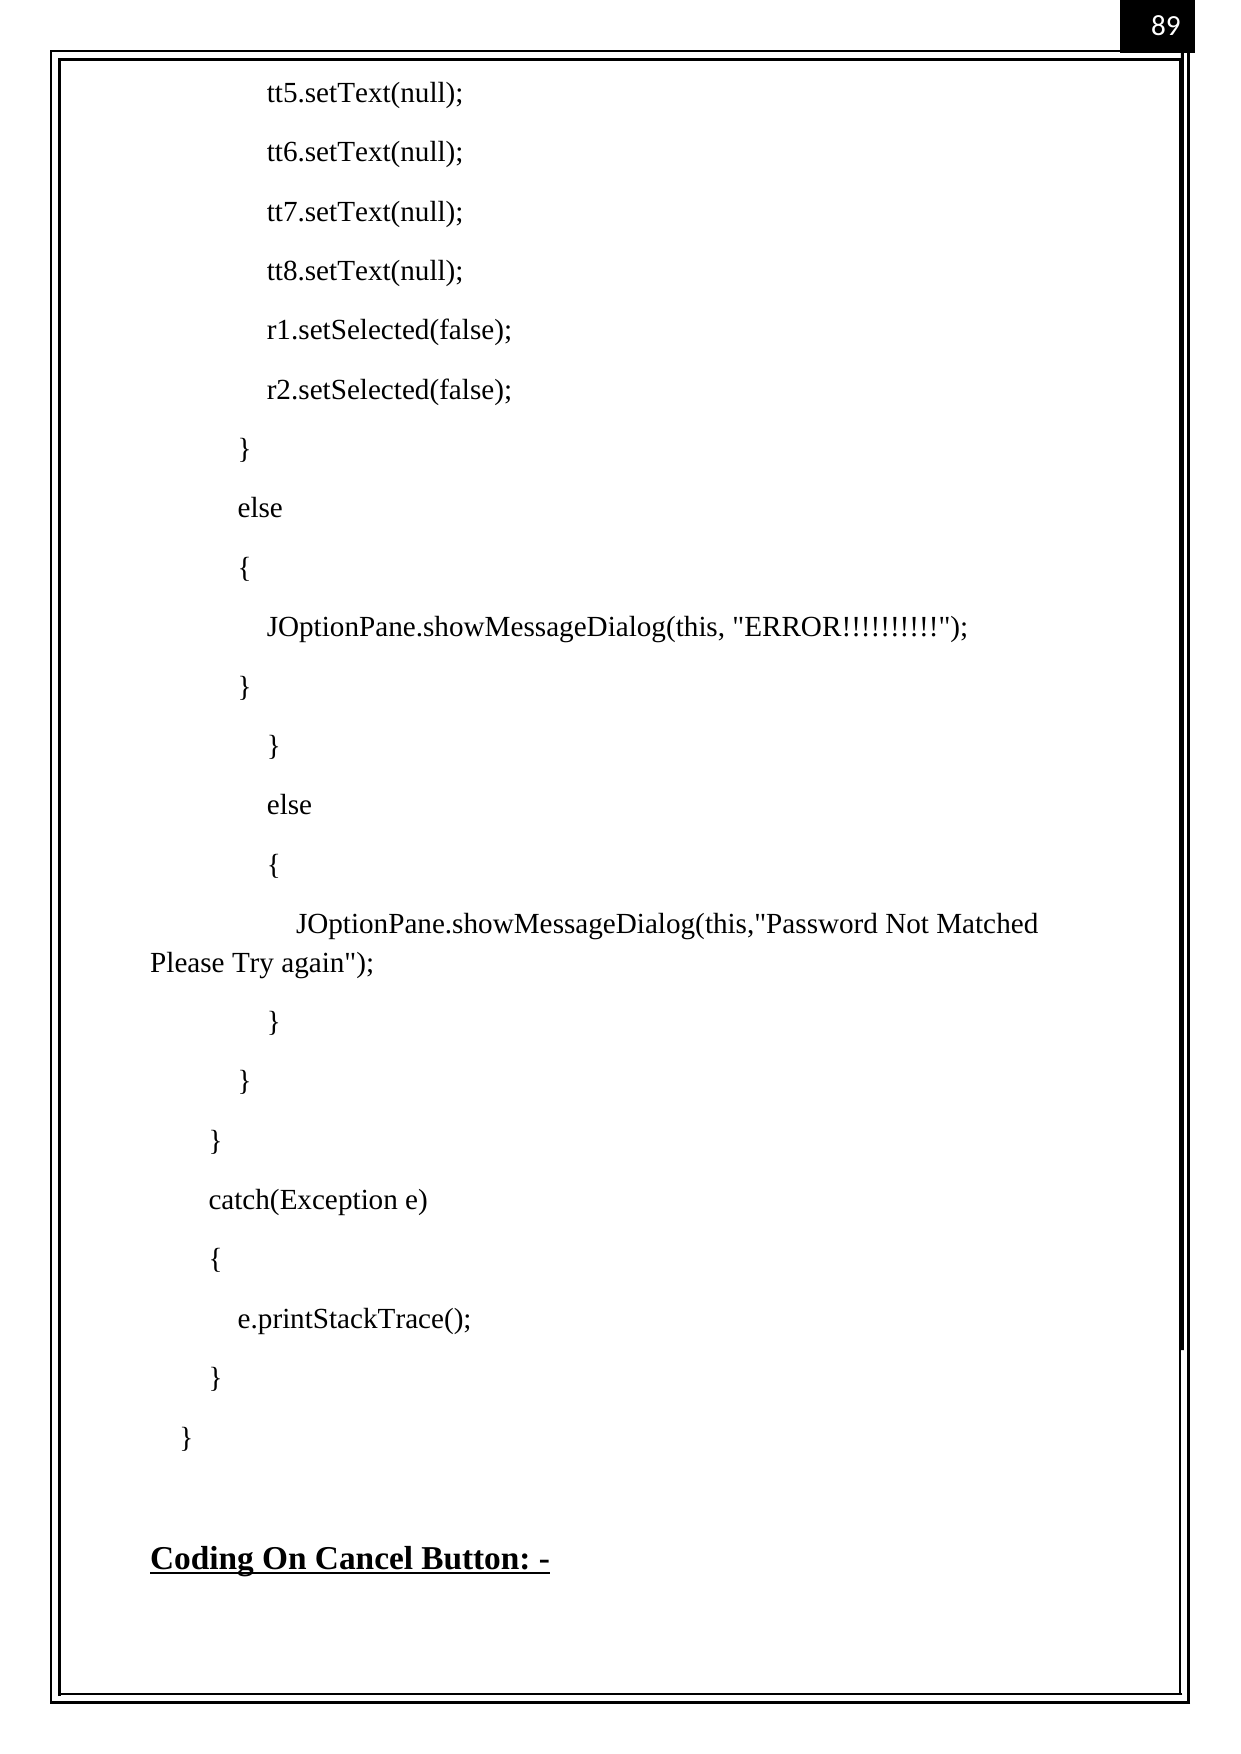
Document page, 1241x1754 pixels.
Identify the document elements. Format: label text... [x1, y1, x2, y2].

text JOptionPane.showMessageDialog(this,"Password Not Matched Please Try again"); [150, 906, 1090, 978]
text } [150, 1360, 1090, 1394]
text else [150, 491, 1090, 524]
text JOptionPane.showMessageDialog(this, "ERROR!!!!!!!!!!"); [150, 609, 1090, 643]
text } [150, 669, 1090, 702]
text e.printStackTrace(); [150, 1301, 1090, 1334]
text { [150, 847, 1090, 880]
text { [150, 550, 1090, 583]
text r1.setSelected(false); [150, 312, 1090, 346]
text tt7.setText(null); [150, 194, 1090, 227]
text tt8.setText(null); [150, 253, 1090, 287]
text tt6.setText(null); [150, 134, 1090, 168]
text { [150, 1242, 1090, 1275]
text } [150, 1123, 1090, 1156]
text r2.setSelected(false); [150, 372, 1090, 405]
text tt5.setText(null); [150, 75, 1090, 108]
text } [150, 1004, 1090, 1038]
text } [150, 1063, 1090, 1097]
text } [150, 728, 1090, 762]
text } [150, 1420, 1090, 1453]
text catch(Exception e) [150, 1182, 1090, 1216]
text Coding On Cancel Button: - [150, 1538, 1090, 1577]
text } [150, 431, 1090, 465]
text else [150, 787, 1090, 821]
